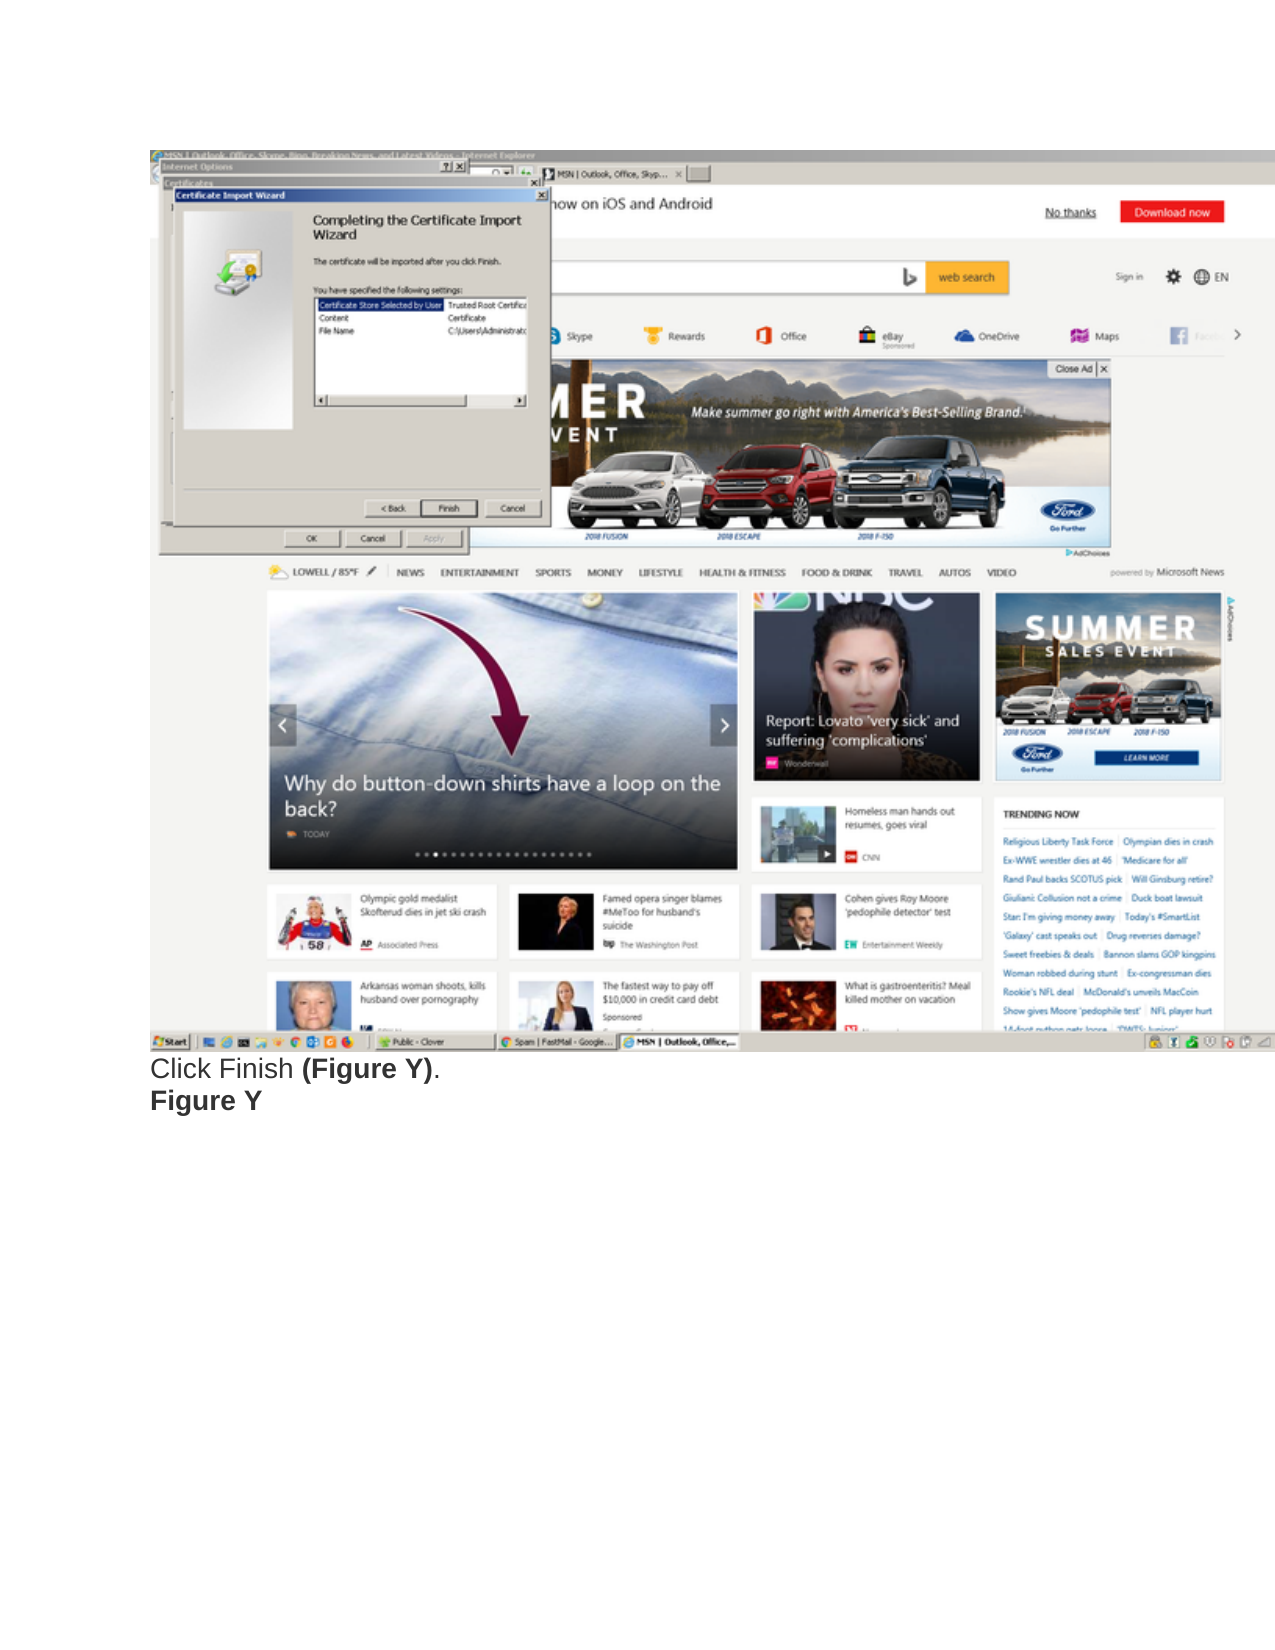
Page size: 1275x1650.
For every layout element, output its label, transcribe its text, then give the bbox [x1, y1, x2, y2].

text Figure Y [150, 1084, 1125, 1116]
text Click Finish (Figure Y). [150, 1052, 1125, 1084]
picture [150, 150, 1275, 1052]
